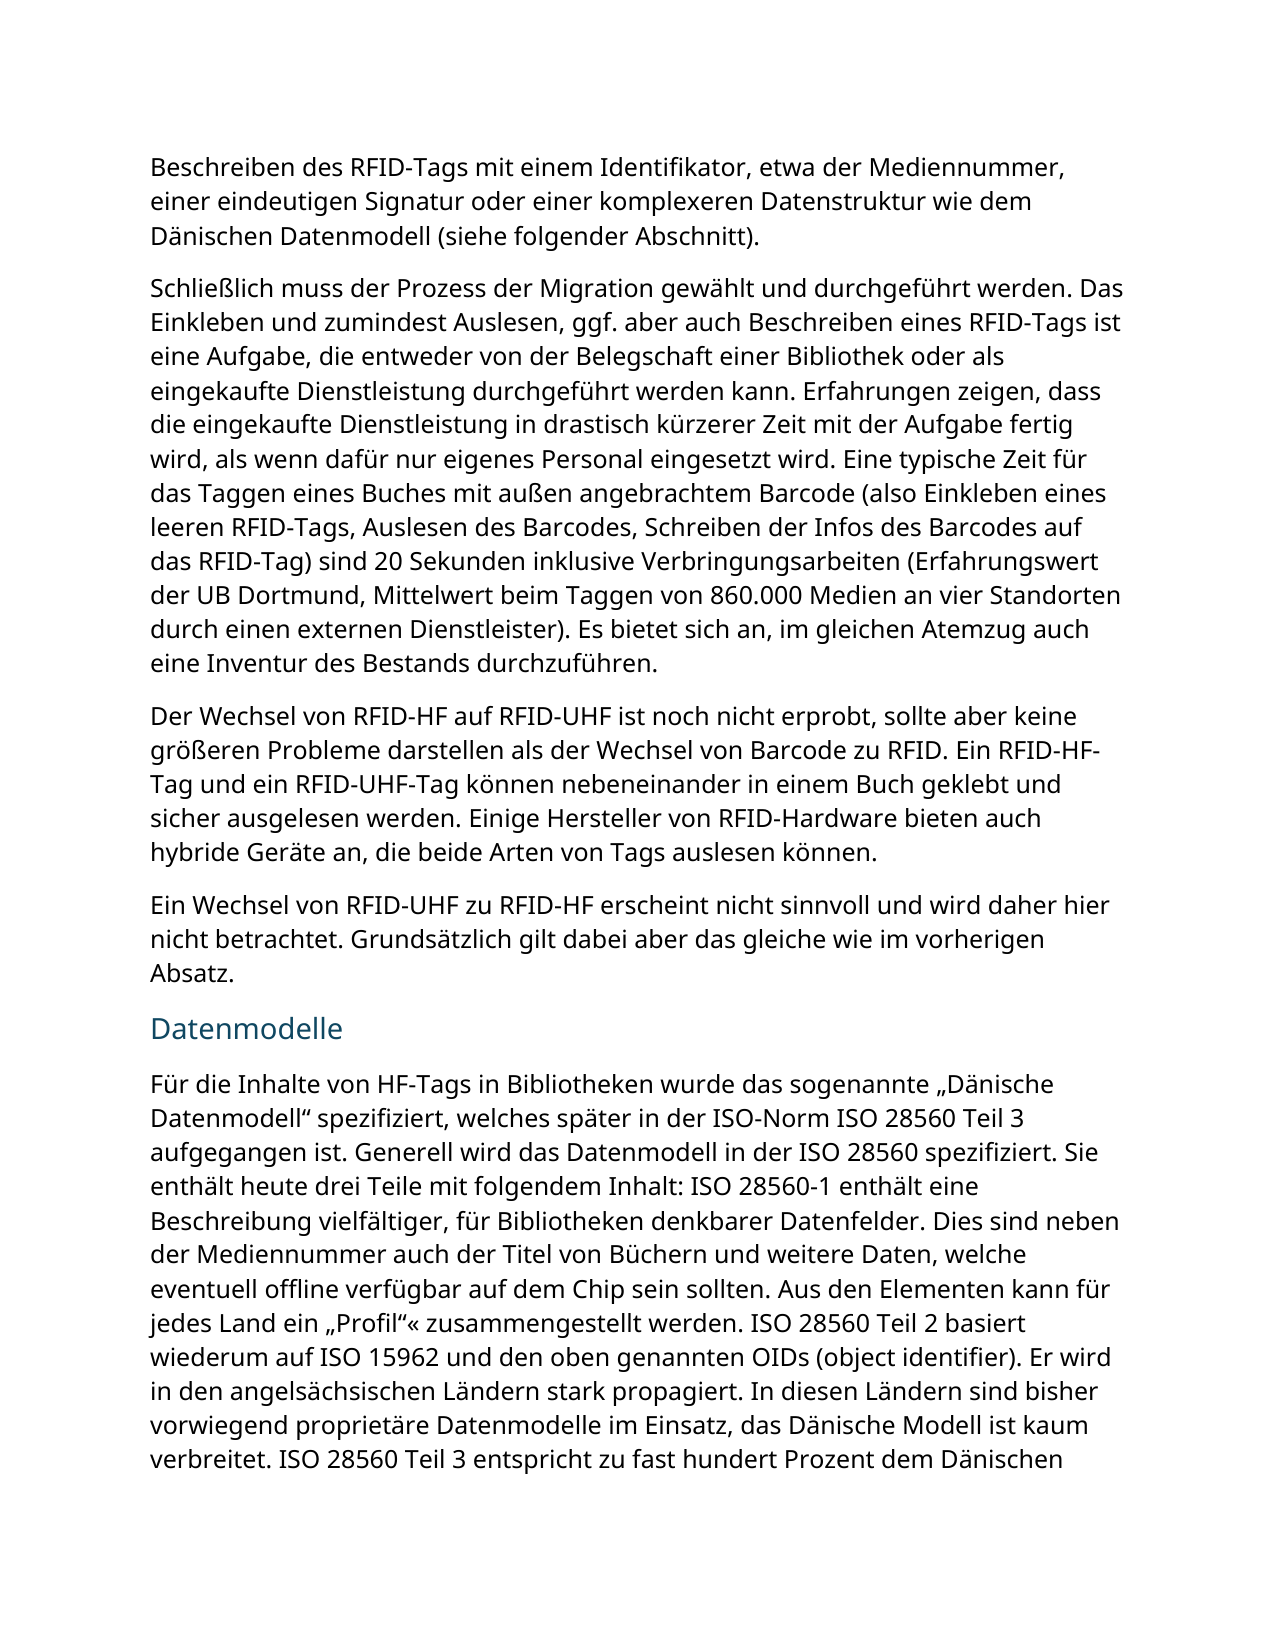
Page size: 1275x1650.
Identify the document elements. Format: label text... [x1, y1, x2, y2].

text Der Wechsel von RFID-HF auf RFID-UHF ist noch nicht erprobt, sollte aber keine größeren Probleme darstellen als der Wechsel von Barcode zu RFID. Ein RFID-HF-Tag und ein RFID-UHF-Tag können nebeneinander in einem Buch geklebt und sicher ausgelesen werden. Einige Hersteller von RFID-Hardware bieten auch hybride Geräte an, die beide Arten von Tags auslesen können. [150, 698, 1125, 869]
subtitle Datenmodelle [150, 1008, 1125, 1048]
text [150, 1067, 1125, 1476]
text Ein Wechsel von RFID-UHF zu RFID-HF erscheint nicht sinnvoll und wird daher hier nicht betrachtet. Grundsätzlich gilt dabei aber das gleiche wie im vorherigen Absatz. [150, 887, 1125, 990]
text Schließlich muss der Prozess der Migration gewählt und durchgeführt werden. Das Einkleben und zumindest Auslesen, ggf. aber auch Beschreiben eines RFID-Tags ist eine Aufgabe, die entweder von der Belegschaft einer Bibliothek oder als eingekaufte Dienstleistung durchgeführt werden kann. Erfahrungen zeigen, dass die eingekaufte Dienstleistung in drastisch kürzerer Zeit mit der Aufgabe fertig wird, als wenn dafür nur eigenes Personal eingesetzt wird. Eine typische Zeit für das Taggen eines Buches mit außen angebrachtem Barcode (also Einkleben eines leeren RFID-Tags, Auslesen des Barcodes, Schreiben der Infos des Barcodes auf das RFID-Tag) sind 20 Sekunden inklusive Verbringungsarbeiten (Erfahrungswert der UB Dortmund, Mittelwert beim Taggen von 860.000 Medien an vier Standorten durch einen externen Dienstleister). Es bietet sich an, im gleichen Atemzug auch eine Inventur des Bestands durchzuführen. [150, 271, 1125, 680]
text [150, 150, 1125, 252]
